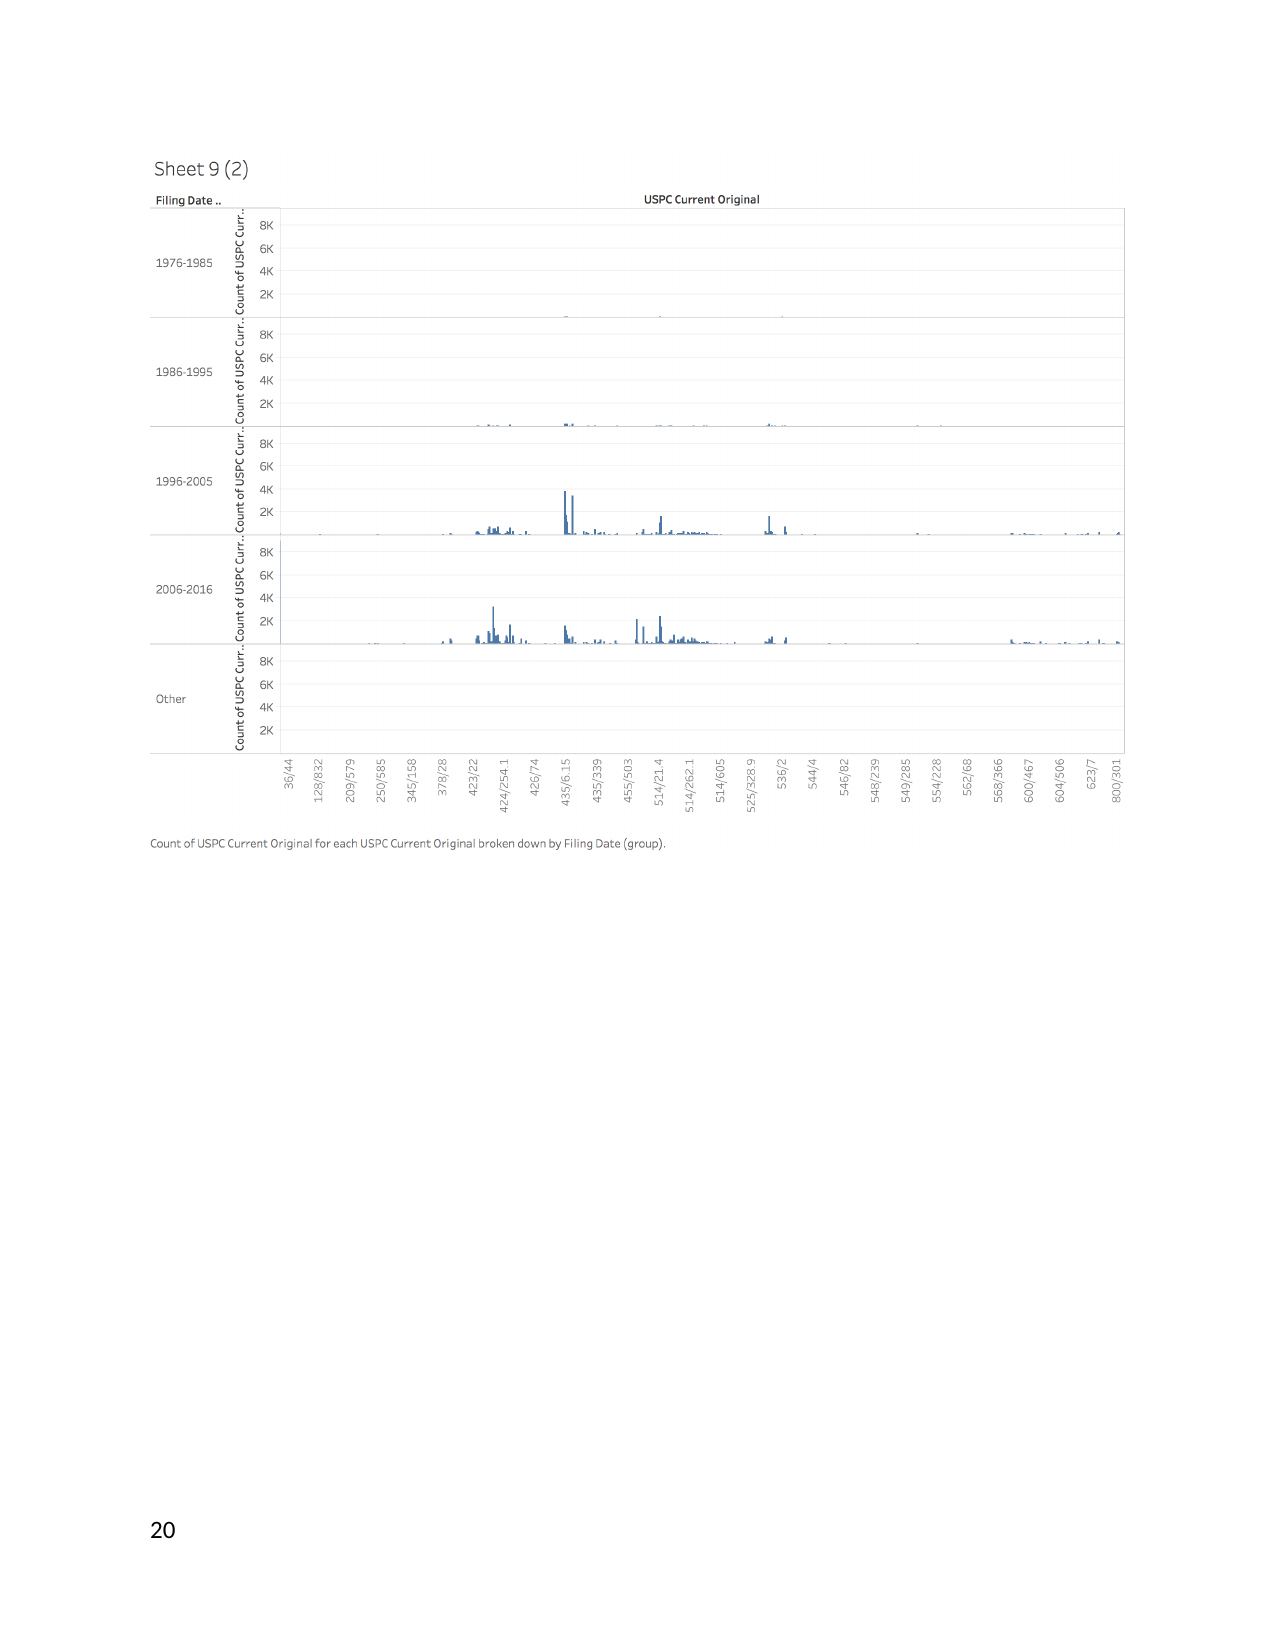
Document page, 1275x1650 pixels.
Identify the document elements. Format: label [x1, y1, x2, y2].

picture [150, 150, 1125, 852]
